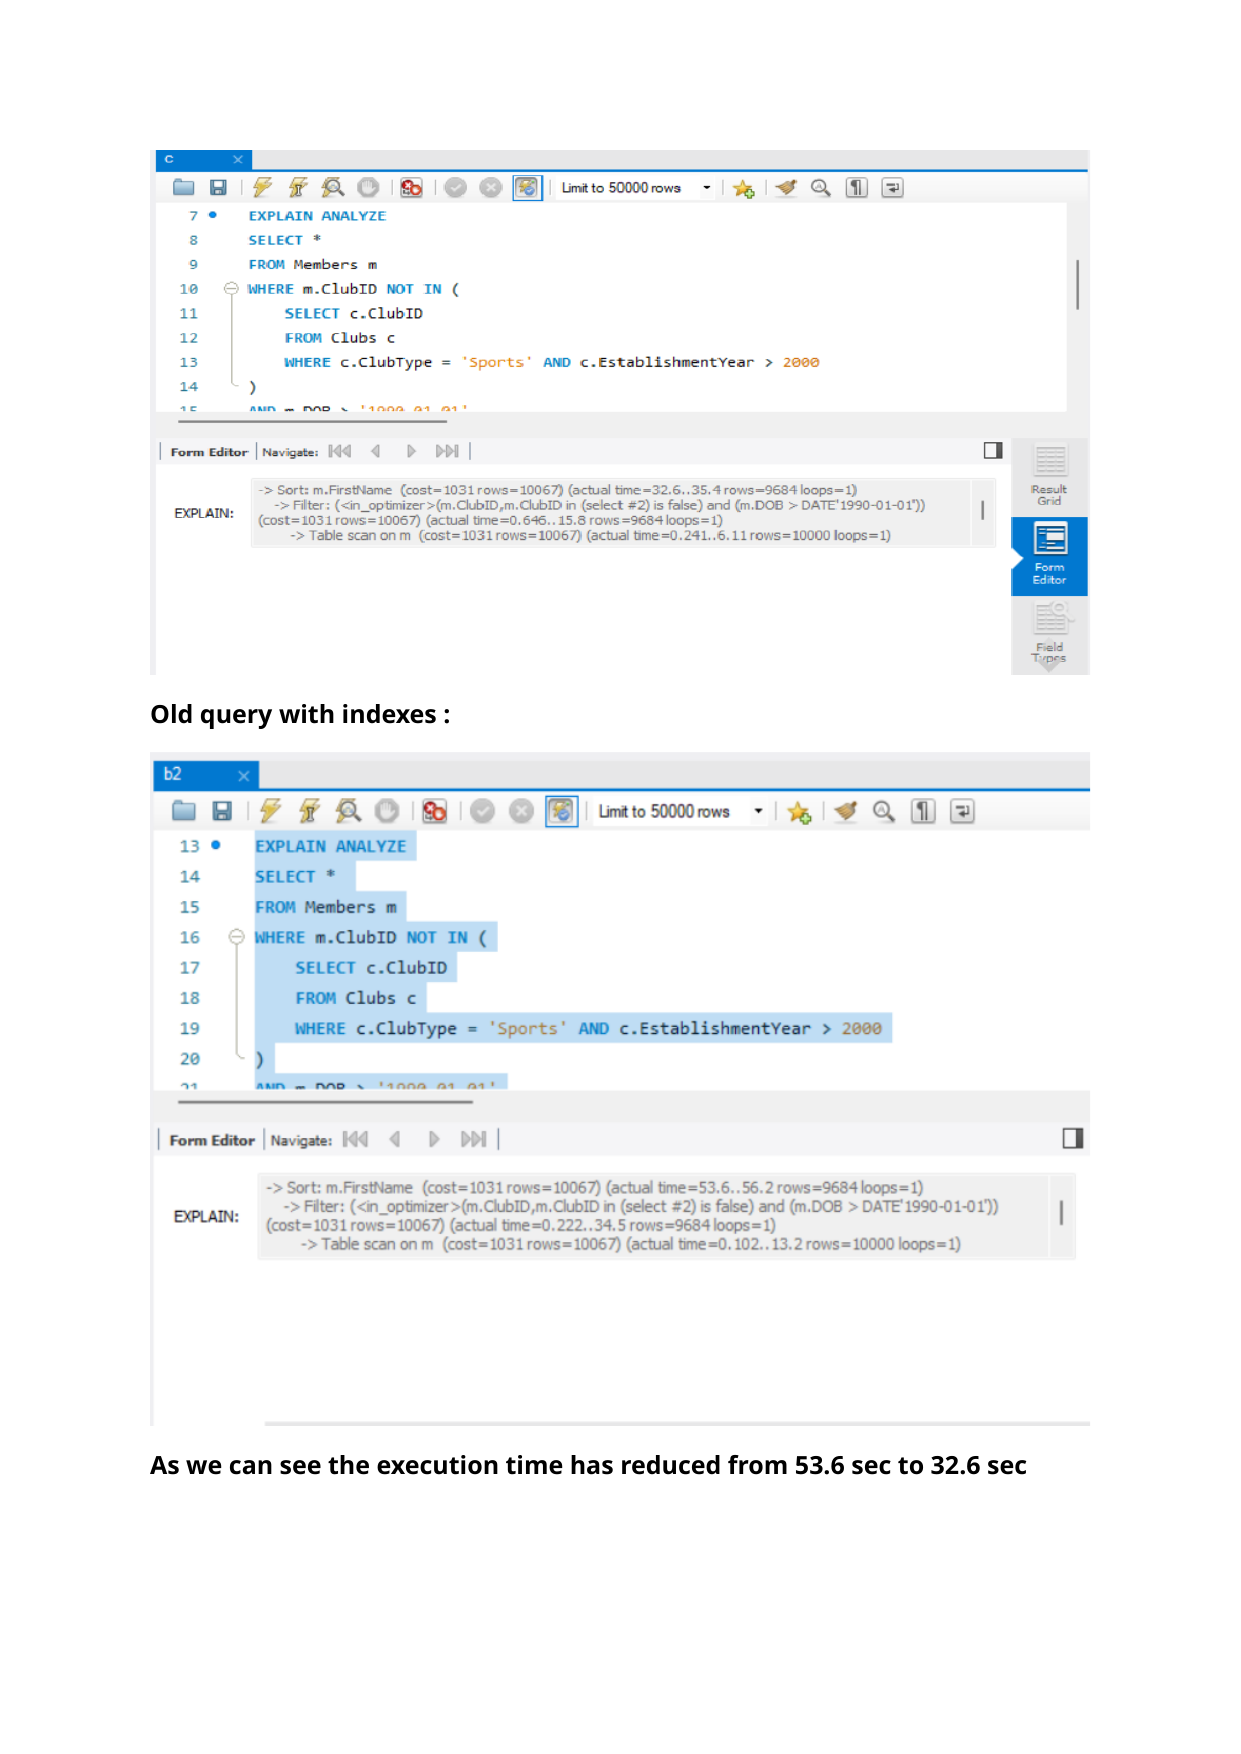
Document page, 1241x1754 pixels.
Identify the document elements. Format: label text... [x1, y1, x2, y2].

text As we can see the execution time has reduced from 53.6 sec to 32.6 sec [150, 1448, 1090, 1482]
text Old query with indexes : [150, 697, 1090, 731]
picture [150, 752, 1091, 1426]
picture [150, 150, 1091, 675]
